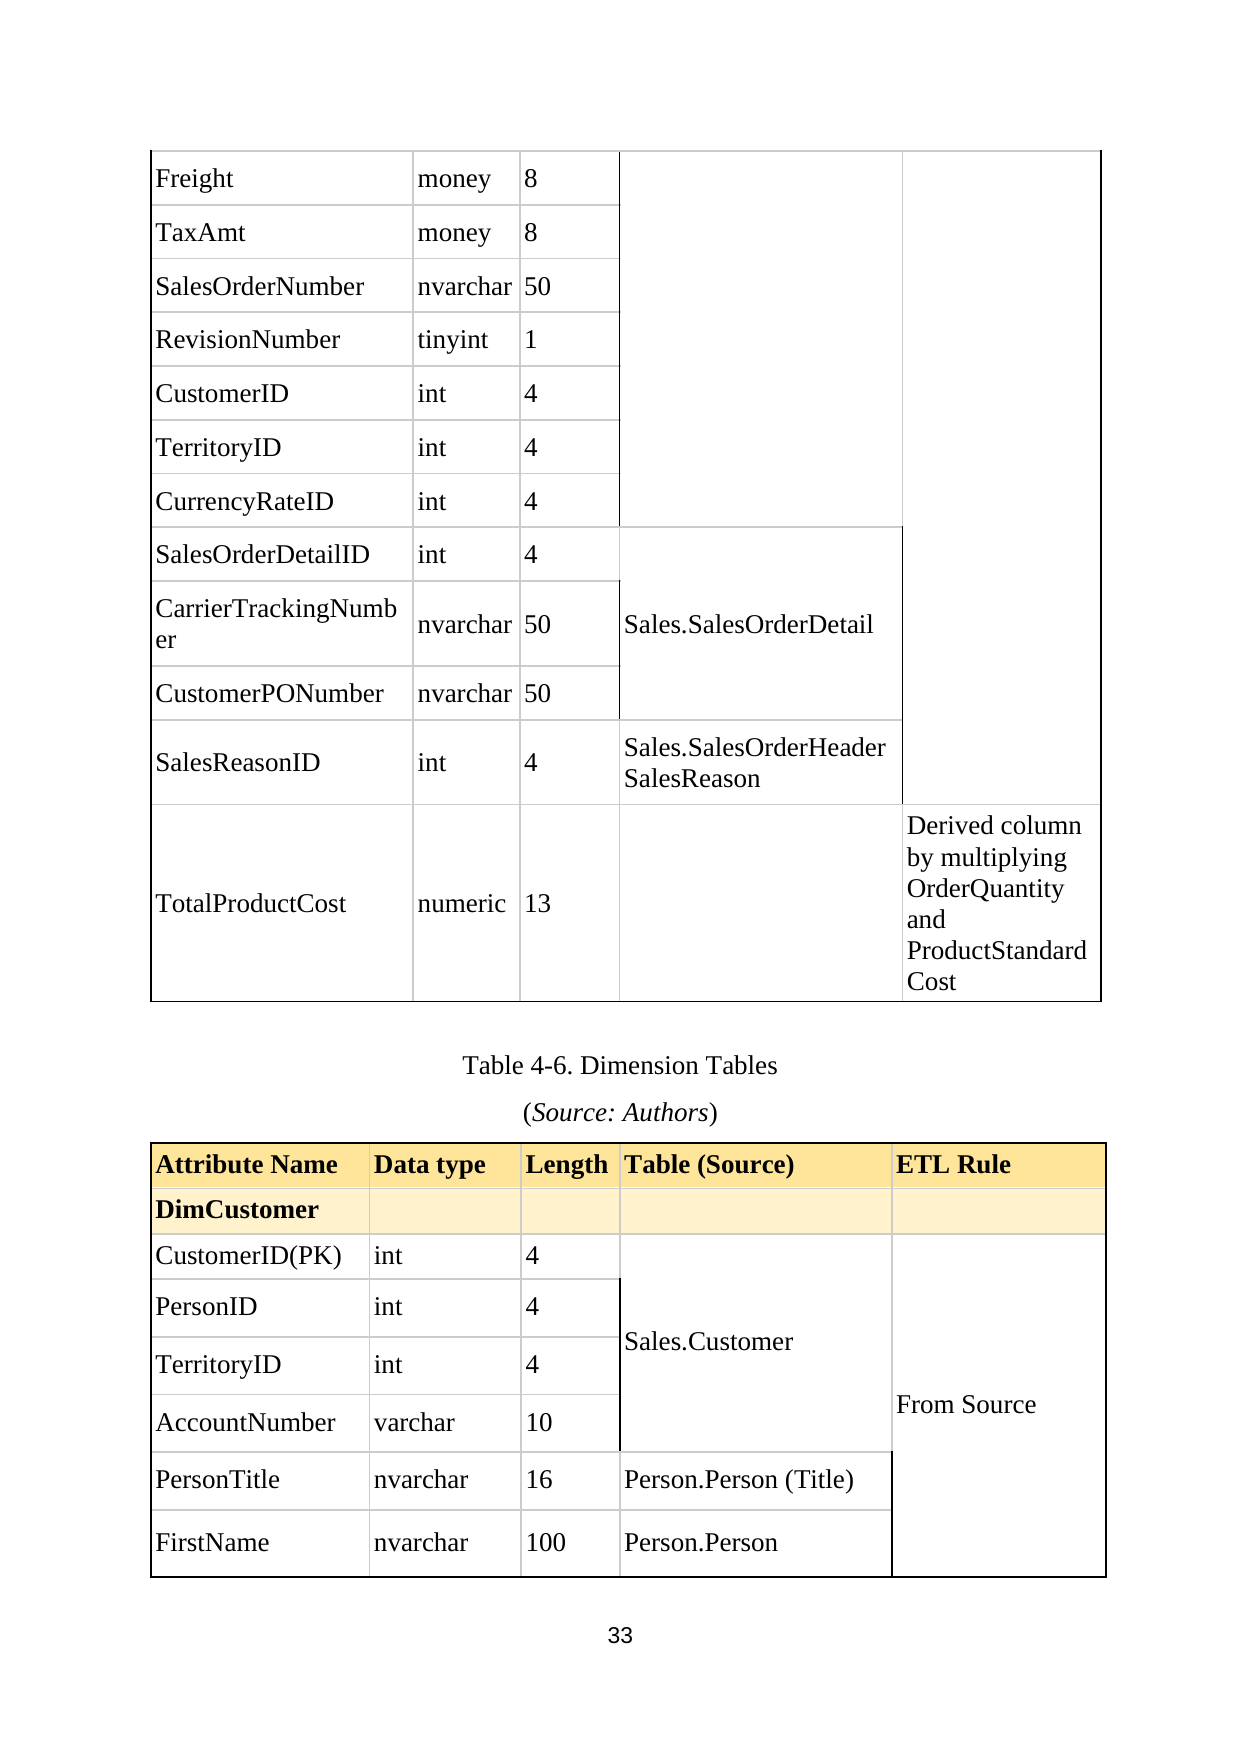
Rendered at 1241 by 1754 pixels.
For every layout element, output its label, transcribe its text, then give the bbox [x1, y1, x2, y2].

table_cell SalesOrderNumber [152, 259, 412, 311]
table_cell nvarchar [370, 1453, 520, 1509]
table_cell nvarchar [414, 667, 519, 719]
table_header Length [522, 1144, 619, 1187]
table_cell Freight [152, 152, 412, 204]
table_cell Sales.Customer [621, 1235, 891, 1451]
table_cell [893, 1189, 1105, 1233]
table_cell Sales.SalesOrderDetail [620, 528, 902, 719]
table_cell 4 [521, 528, 619, 580]
table_cell 50 [521, 582, 619, 665]
table_cell [522, 1189, 619, 1233]
table_cell CustomerID(PK) [152, 1235, 369, 1278]
table_cell 8 [521, 206, 619, 257]
table_cell [620, 805, 902, 1001]
table_cell 13 [521, 805, 619, 1001]
table_cell 4 [521, 721, 619, 803]
table_cell SalesReasonID [152, 721, 412, 803]
table_cell PersonID [152, 1280, 369, 1336]
text (Source: Authors) [150, 1096, 1090, 1127]
table_cell TerritoryID [152, 1338, 369, 1393]
table_cell Sales.SalesOrderHeaderSalesReason [620, 721, 902, 803]
table_cell From Source [893, 1235, 1105, 1576]
table_cell [370, 1189, 520, 1233]
table_cell 4 [522, 1280, 619, 1336]
table_cell nvarchar [414, 582, 519, 665]
table_header Table (Source) [621, 1144, 891, 1187]
table_cell int [414, 528, 519, 580]
table_cell CurrencyRateID [152, 474, 412, 526]
table_cell CustomerID [152, 367, 412, 419]
table_header ETL Rule [893, 1144, 1105, 1187]
table_cell int [414, 721, 519, 803]
table_cell 4 [522, 1338, 619, 1393]
table_cell varchar [370, 1395, 520, 1451]
table_cell money [414, 152, 519, 204]
subtitle Table 4-6. Dimension Tables [150, 1049, 1090, 1080]
table_cell int [370, 1235, 520, 1278]
table_cell TotalProductCost [152, 805, 412, 1001]
table_cell DimCustomer [152, 1189, 369, 1233]
table_cell RevisionNumber [152, 313, 412, 365]
table_cell AccountNumber [152, 1395, 369, 1451]
table_cell nvarchar [370, 1511, 520, 1576]
table_header Attribute Name [152, 1144, 369, 1187]
table_cell Person.Person (Title) [621, 1453, 891, 1509]
table_cell numeric [414, 805, 519, 1001]
table_cell 1 [521, 313, 619, 365]
table_cell 50 [521, 259, 619, 311]
table_cell 50 [521, 667, 619, 719]
table_cell Person.Person [621, 1511, 891, 1576]
table_cell 4 [521, 367, 619, 419]
table_cell 10 [522, 1395, 619, 1451]
table_cell tinyint [414, 313, 519, 365]
table_cell TaxAmt [152, 206, 412, 257]
table_cell int [414, 474, 519, 526]
table_cell TerritoryID [152, 421, 412, 472]
table_cell 100 [522, 1511, 619, 1576]
table_cell Derived column by multiplying OrderQuantity and ProductStandardCost [903, 805, 1100, 1001]
table_cell int [414, 421, 519, 472]
table_cell nvarchar [414, 259, 519, 311]
table_cell int [370, 1280, 520, 1336]
table_header Data type [370, 1144, 520, 1187]
table_cell int [370, 1338, 520, 1393]
table_cell 8 [521, 152, 619, 204]
table_cell CarrierTrackingNumber [152, 582, 412, 665]
table_cell FirstName [152, 1511, 369, 1576]
table_cell 4 [521, 421, 619, 472]
table_cell PersonTitle [152, 1453, 369, 1509]
table_cell 16 [522, 1453, 619, 1509]
table_cell int [414, 367, 519, 419]
table_cell CustomerPONumber [152, 667, 412, 719]
table_cell SalesOrderDetailID [152, 528, 412, 580]
table_cell 4 [522, 1235, 619, 1278]
table_cell 4 [521, 474, 619, 526]
table_cell [621, 1189, 891, 1233]
table_cell money [414, 206, 519, 257]
